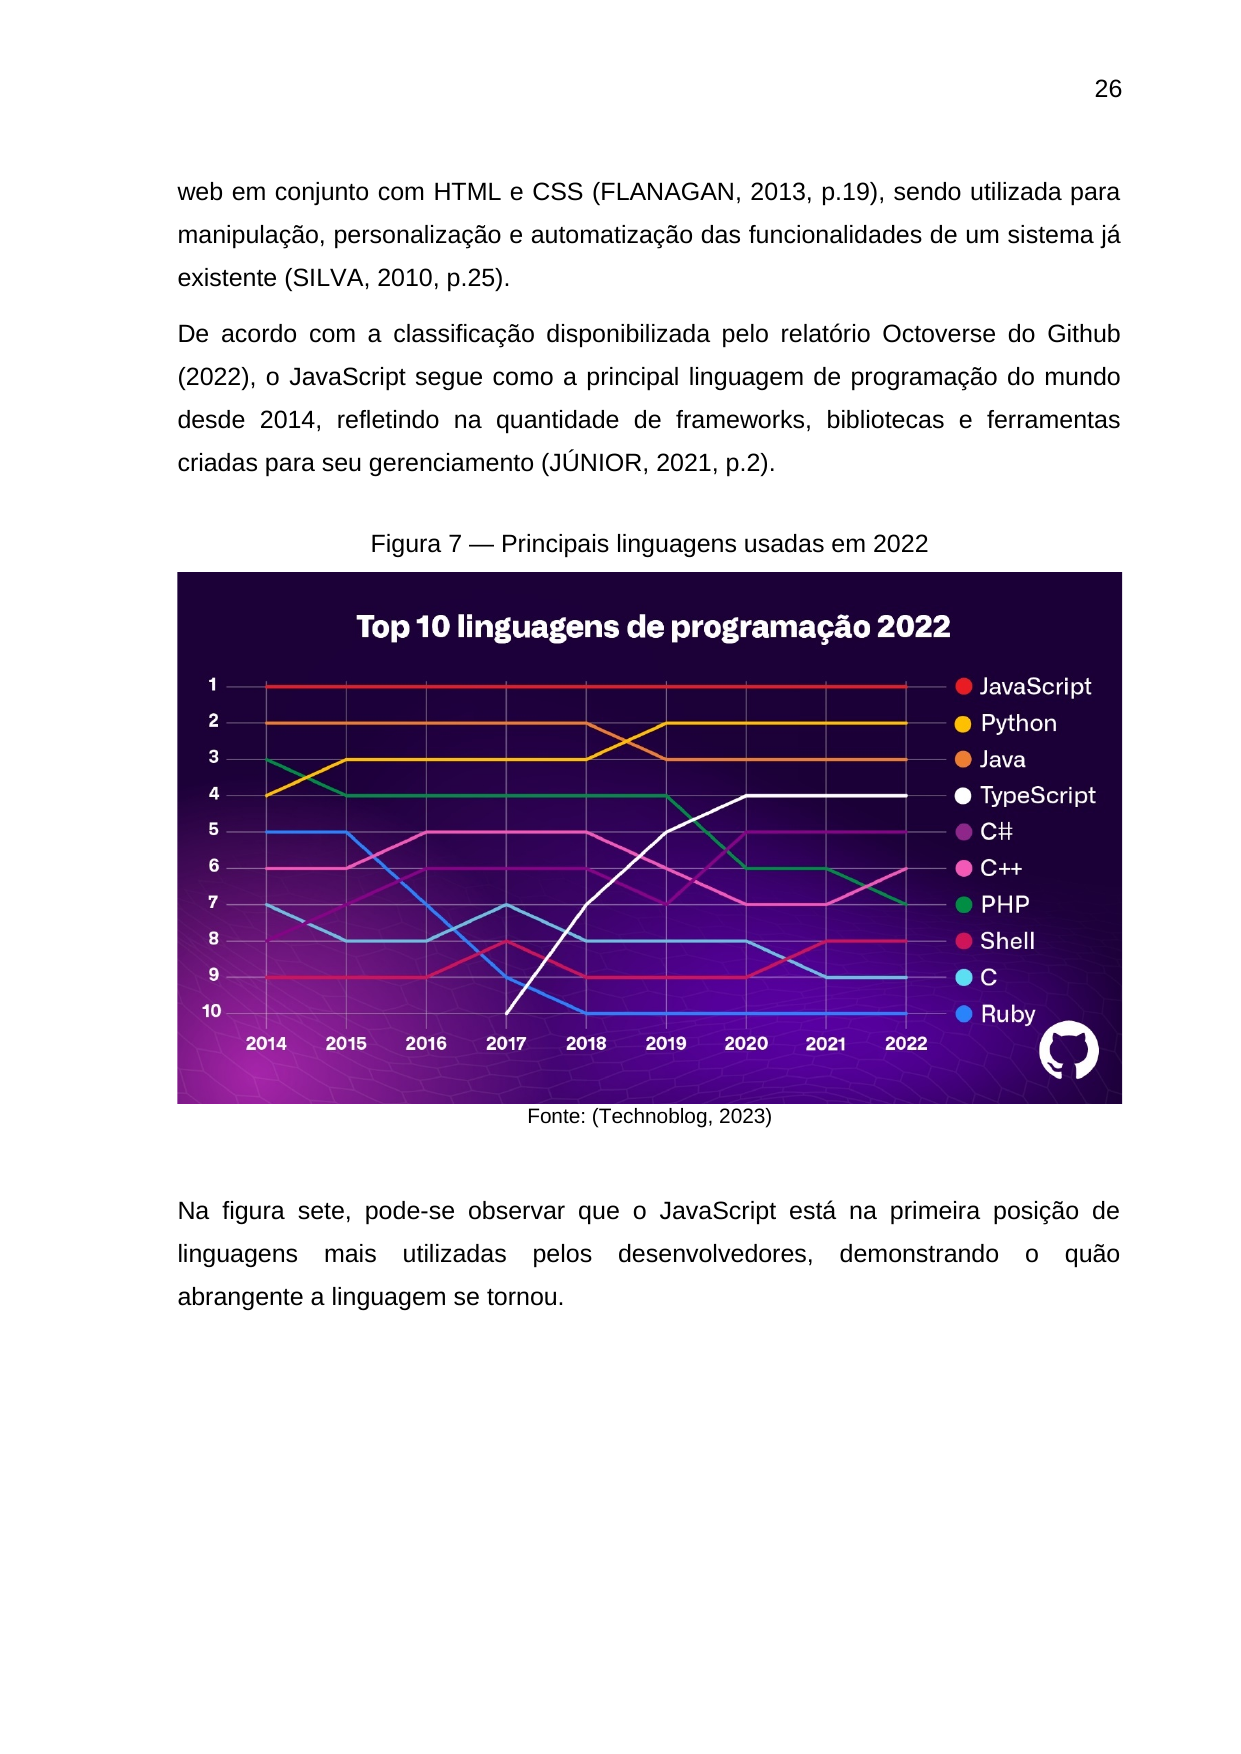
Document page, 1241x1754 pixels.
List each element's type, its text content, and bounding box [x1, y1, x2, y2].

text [177, 177, 1122, 292]
text Fonte: (Technoblog, 2023) [177, 1104, 1122, 1128]
text Na figura sete, pode-se observar que o JavaScript está na primeira posição de linguagens mais utilizadas pelos desenvolvedores, demonstrando o quão abrangente a linguagem se tornou. [177, 1196, 1122, 1311]
picture [177, 572, 1123, 1104]
text De acordo com a classificação disponibilizada pelo relatório Octoverse do Github (2022), o JavaScript segue como a principal linguagem de programação do mundo desde 2014, refletindo na quantidade de frameworks, bibliotecas e ferramentas criadas para seu gerenciamento (JÚNIOR, 2021, p.2). [177, 319, 1122, 477]
text Figura 7 — Principais linguagens usadas em 2022 [177, 529, 1122, 558]
